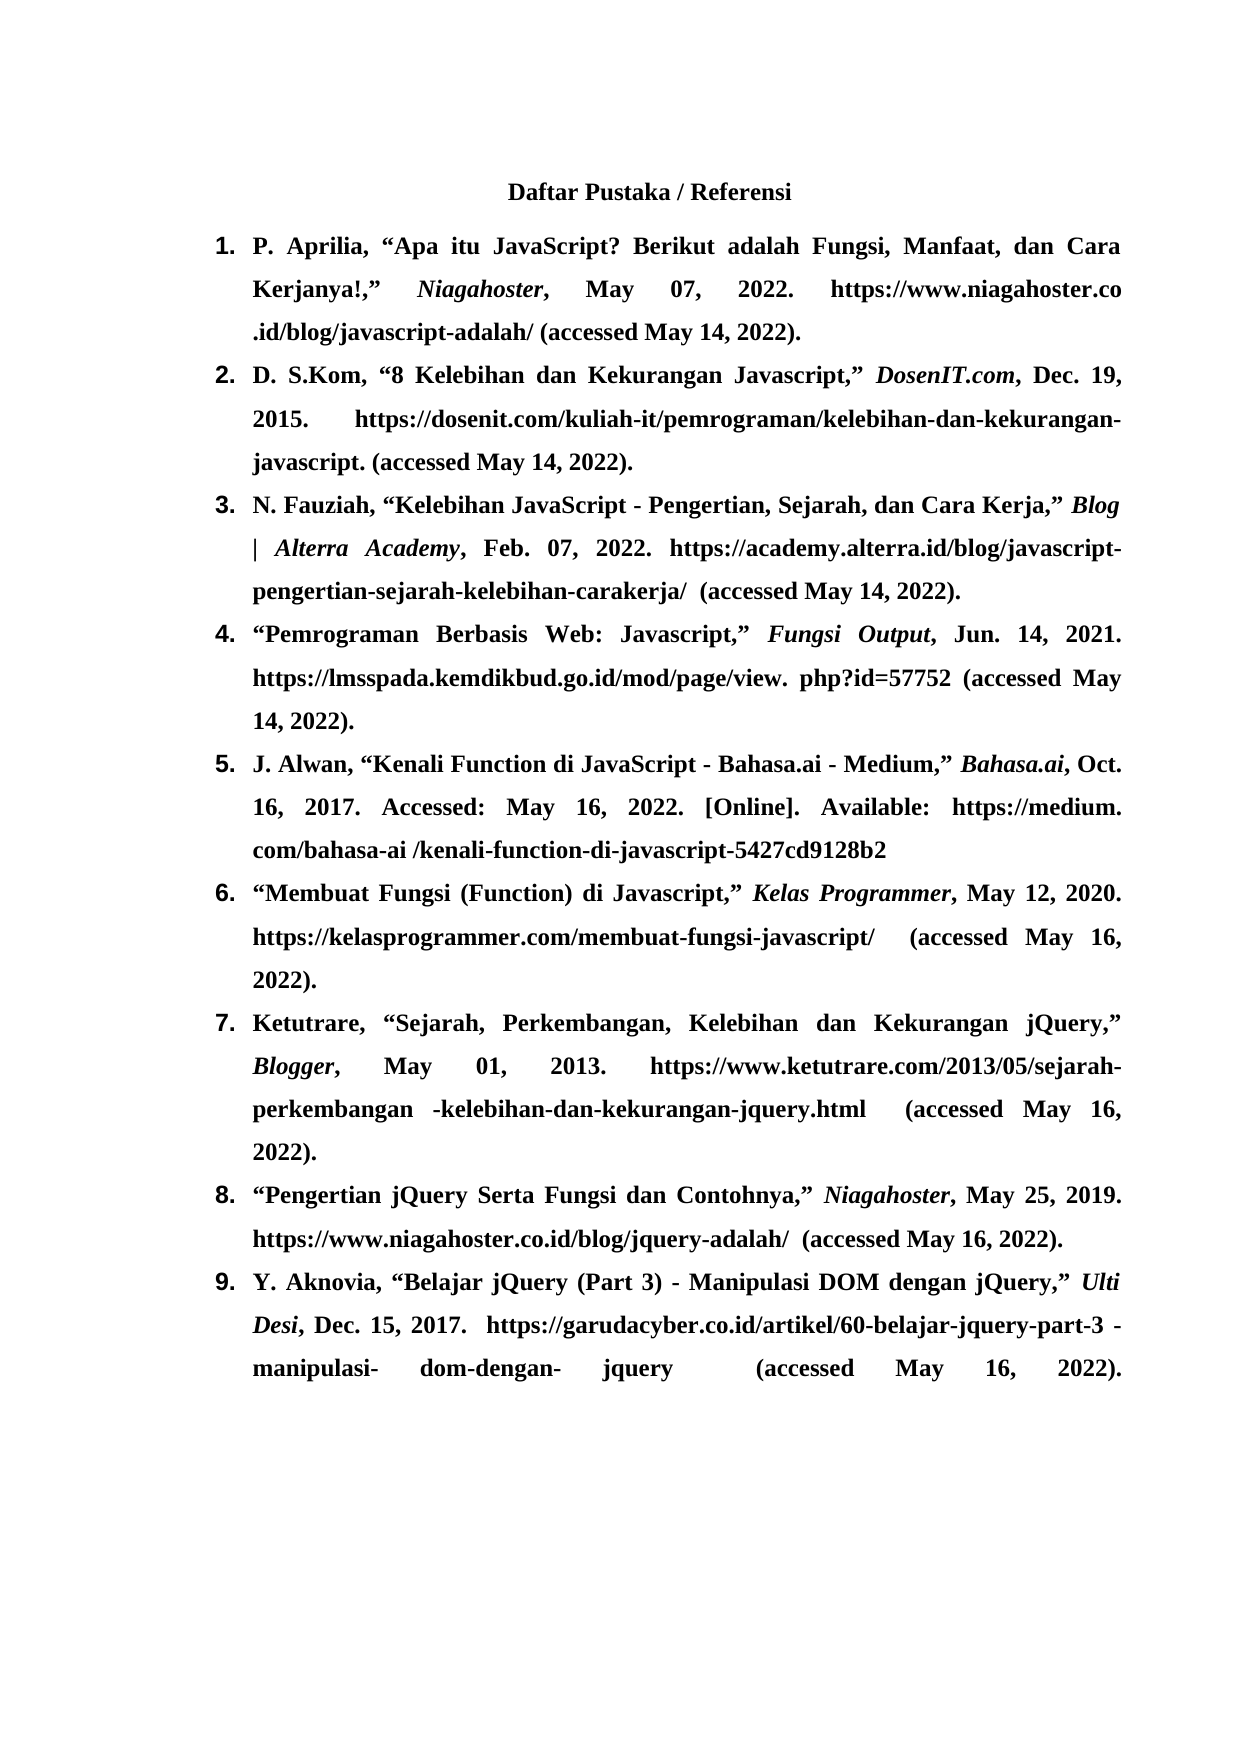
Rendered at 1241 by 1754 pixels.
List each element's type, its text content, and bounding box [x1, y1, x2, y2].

list Y. Aknovia, “Belajar jQuery (Part 3) - Manipulasi DOM dengan jQuery,” Ulti Desi, Dec. 15, 2017. https://garudacyber.co.id/artikel/60-belajar-jquery-part-3 -manipulasi- dom-dengan- jquery (accessed May 16, 2022). [215, 1267, 1122, 1424]
list “Pengertian jQuery Serta Fungsi dan Contohnya,” Niagahoster, May 25, 2019. https://www.niagahoster.co.id/blog/jquery-adalah/ (accessed May 16, 2022). [215, 1181, 1122, 1252]
list Ketutrare, “Sejarah, Perkembangan, Kelebihan dan Kekurangan jQuery,” Blogger, May 01, 2013. https://www.ketutrare.com/2013/05/sejarah-perkembangan -kelebihan-dan-kekurangan-jquery.html (accessed May 16, 2022). [215, 1008, 1122, 1166]
list “Pemrograman Berbasis Web: Javascript,” Fungsi Output, Jun. 14, 2021. https://lmsspada.kemdikbud.go.id/mod/page/view. php?id=57752 (accessed May 14, 2022). [215, 619, 1122, 734]
list “Membuat Fungsi (Function) di Javascript,” Kelas Programmer, May 12, 2020. https://kelasprogrammer.com/membuat-fungsi-javascript/ (accessed May 16, 2022). [215, 878, 1122, 993]
text Daftar Pustaka / Referensi [177, 177, 1122, 206]
list N. Fauziah, “Kelebihan JavaScript - Pengertian, Sejarah, dan Cara Kerja,” Blog | Alterra Academy, Feb. 07, 2022. https://academy.alterra.id/blog/javascript-pengertian-sejarah-kelebihan-carakerja/ (accessed May 14, 2022). [215, 490, 1122, 605]
list D. S.Kom, “8 Kelebihan dan Kekurangan Javascript,” DosenIT.com, Dec. 19, 2015. https://dosenit.com/kuliah-it/pemrograman/kelebihan-dan-kekurangan-javascript. (accessed May 14, 2022). [215, 361, 1122, 476]
list P. Aprilia, “Apa itu JavaScript? Berikut adalah Fungsi, Manfaat, dan Cara Kerjanya!,” Niagahoster, May 07, 2022. https://www.niagahoster.co .id/blog/javascript-adalah/ (accessed May 14, 2022). [215, 231, 1122, 346]
list J. Alwan, “Kenali Function di JavaScript - Bahasa.ai - Medium,” Bahasa.ai, Oct. 16, 2017. Accessed: May 16, 2022. [Online]. Available: https://medium. com/bahasa-ai /kenali-function-di-javascript-5427cd9128b2 [215, 749, 1122, 864]
